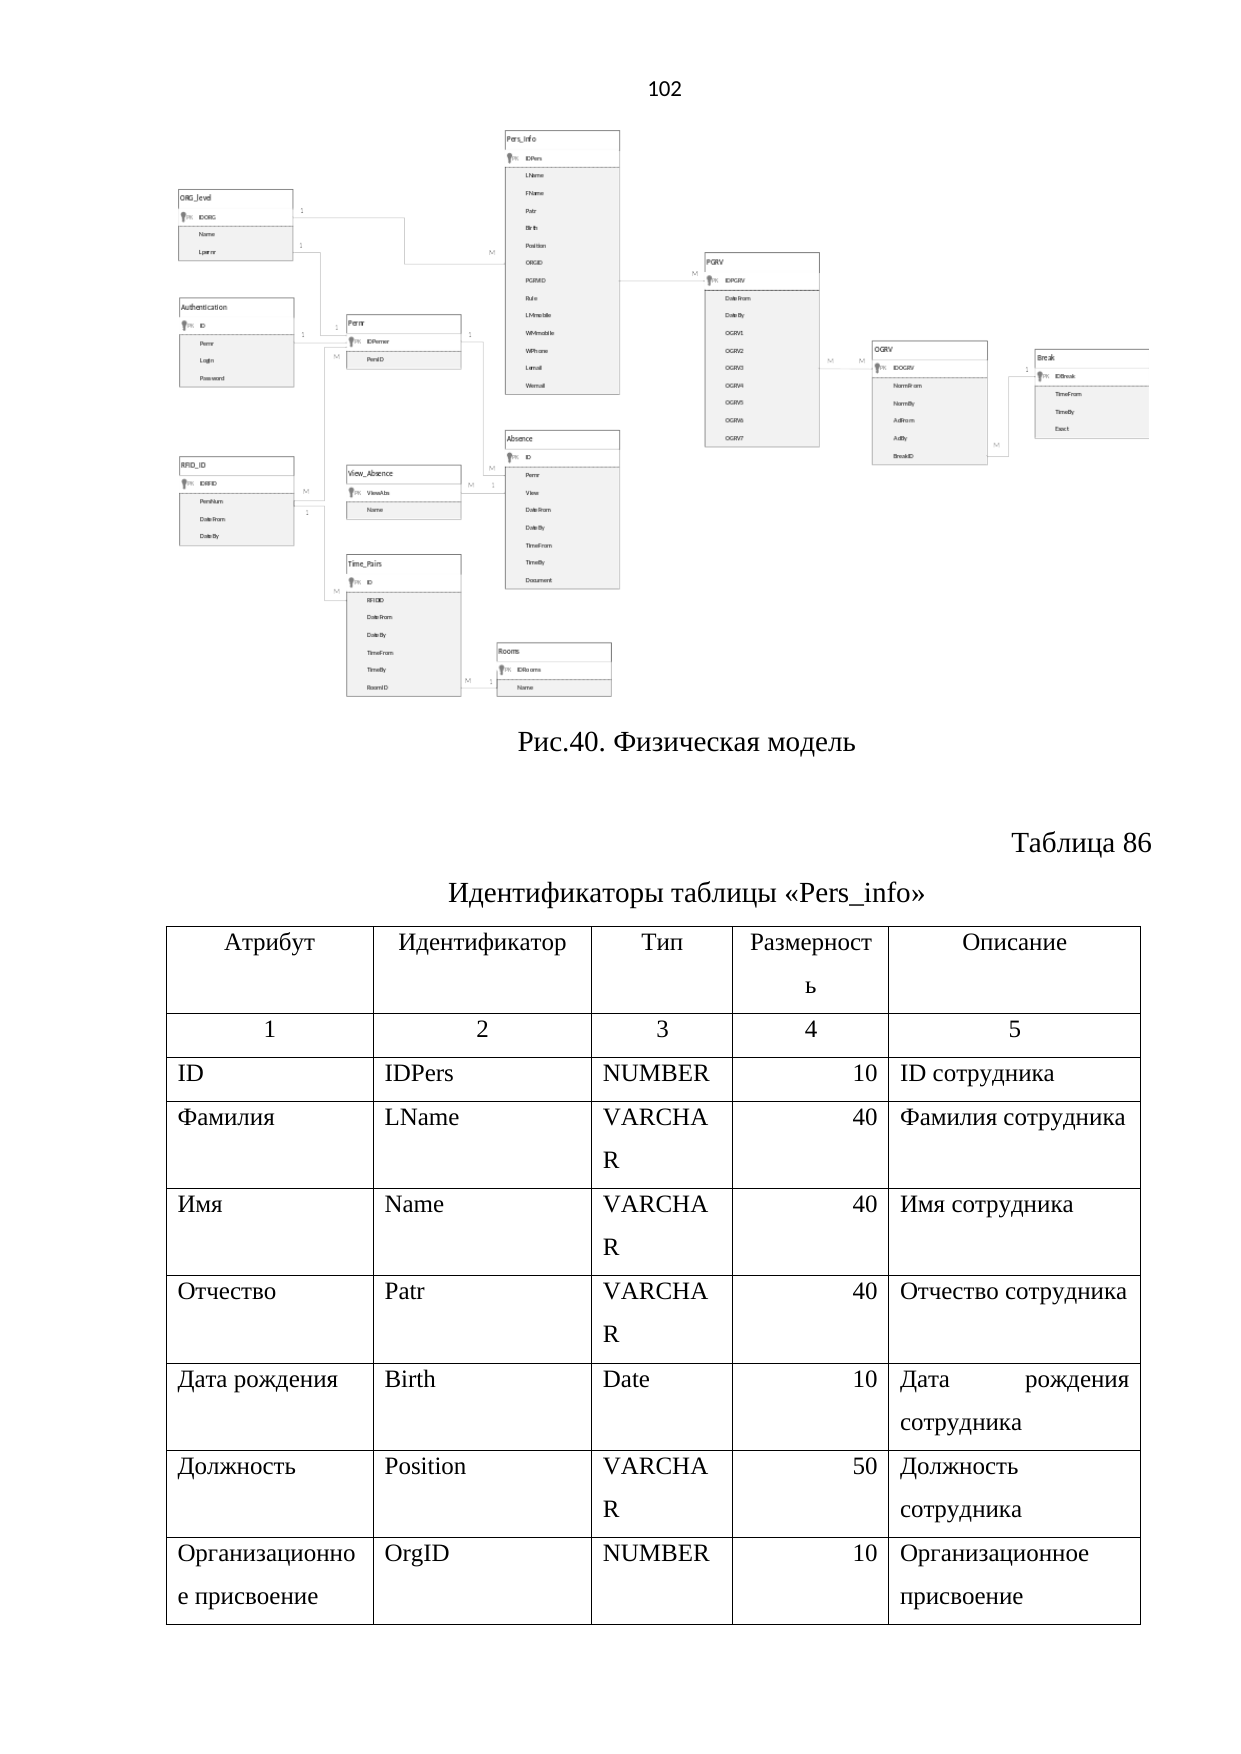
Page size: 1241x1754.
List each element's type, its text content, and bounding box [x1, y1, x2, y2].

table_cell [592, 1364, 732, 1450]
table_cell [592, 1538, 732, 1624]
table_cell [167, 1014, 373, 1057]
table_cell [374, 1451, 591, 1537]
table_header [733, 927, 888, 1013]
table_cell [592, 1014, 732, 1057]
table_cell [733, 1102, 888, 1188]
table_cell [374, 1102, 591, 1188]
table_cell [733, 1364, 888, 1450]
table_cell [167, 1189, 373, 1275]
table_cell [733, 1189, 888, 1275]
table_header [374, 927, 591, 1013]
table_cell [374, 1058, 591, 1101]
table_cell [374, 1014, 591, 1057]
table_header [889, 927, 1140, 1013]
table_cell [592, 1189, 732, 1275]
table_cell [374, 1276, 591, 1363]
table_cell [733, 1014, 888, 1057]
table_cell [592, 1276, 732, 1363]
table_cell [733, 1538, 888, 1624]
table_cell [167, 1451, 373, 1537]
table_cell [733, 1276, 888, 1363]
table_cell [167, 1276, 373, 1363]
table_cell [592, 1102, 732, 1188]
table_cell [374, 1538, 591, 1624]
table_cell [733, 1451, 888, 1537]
text Таблица 86 [177, 825, 1152, 859]
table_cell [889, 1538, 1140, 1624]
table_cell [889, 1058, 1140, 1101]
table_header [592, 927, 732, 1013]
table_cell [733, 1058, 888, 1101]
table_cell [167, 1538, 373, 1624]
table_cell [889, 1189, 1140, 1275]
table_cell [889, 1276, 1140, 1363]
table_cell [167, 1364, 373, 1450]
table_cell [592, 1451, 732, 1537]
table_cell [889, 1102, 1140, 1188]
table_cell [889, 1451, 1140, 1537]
text Идентификаторы таблицы «Pers_info» [177, 875, 1152, 909]
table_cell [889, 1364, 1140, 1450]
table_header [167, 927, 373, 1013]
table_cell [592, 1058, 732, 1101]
text Рис.40. Физическая модель [177, 724, 1152, 758]
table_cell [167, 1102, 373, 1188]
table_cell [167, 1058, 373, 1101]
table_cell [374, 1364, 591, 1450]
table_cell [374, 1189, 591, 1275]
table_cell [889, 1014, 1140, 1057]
